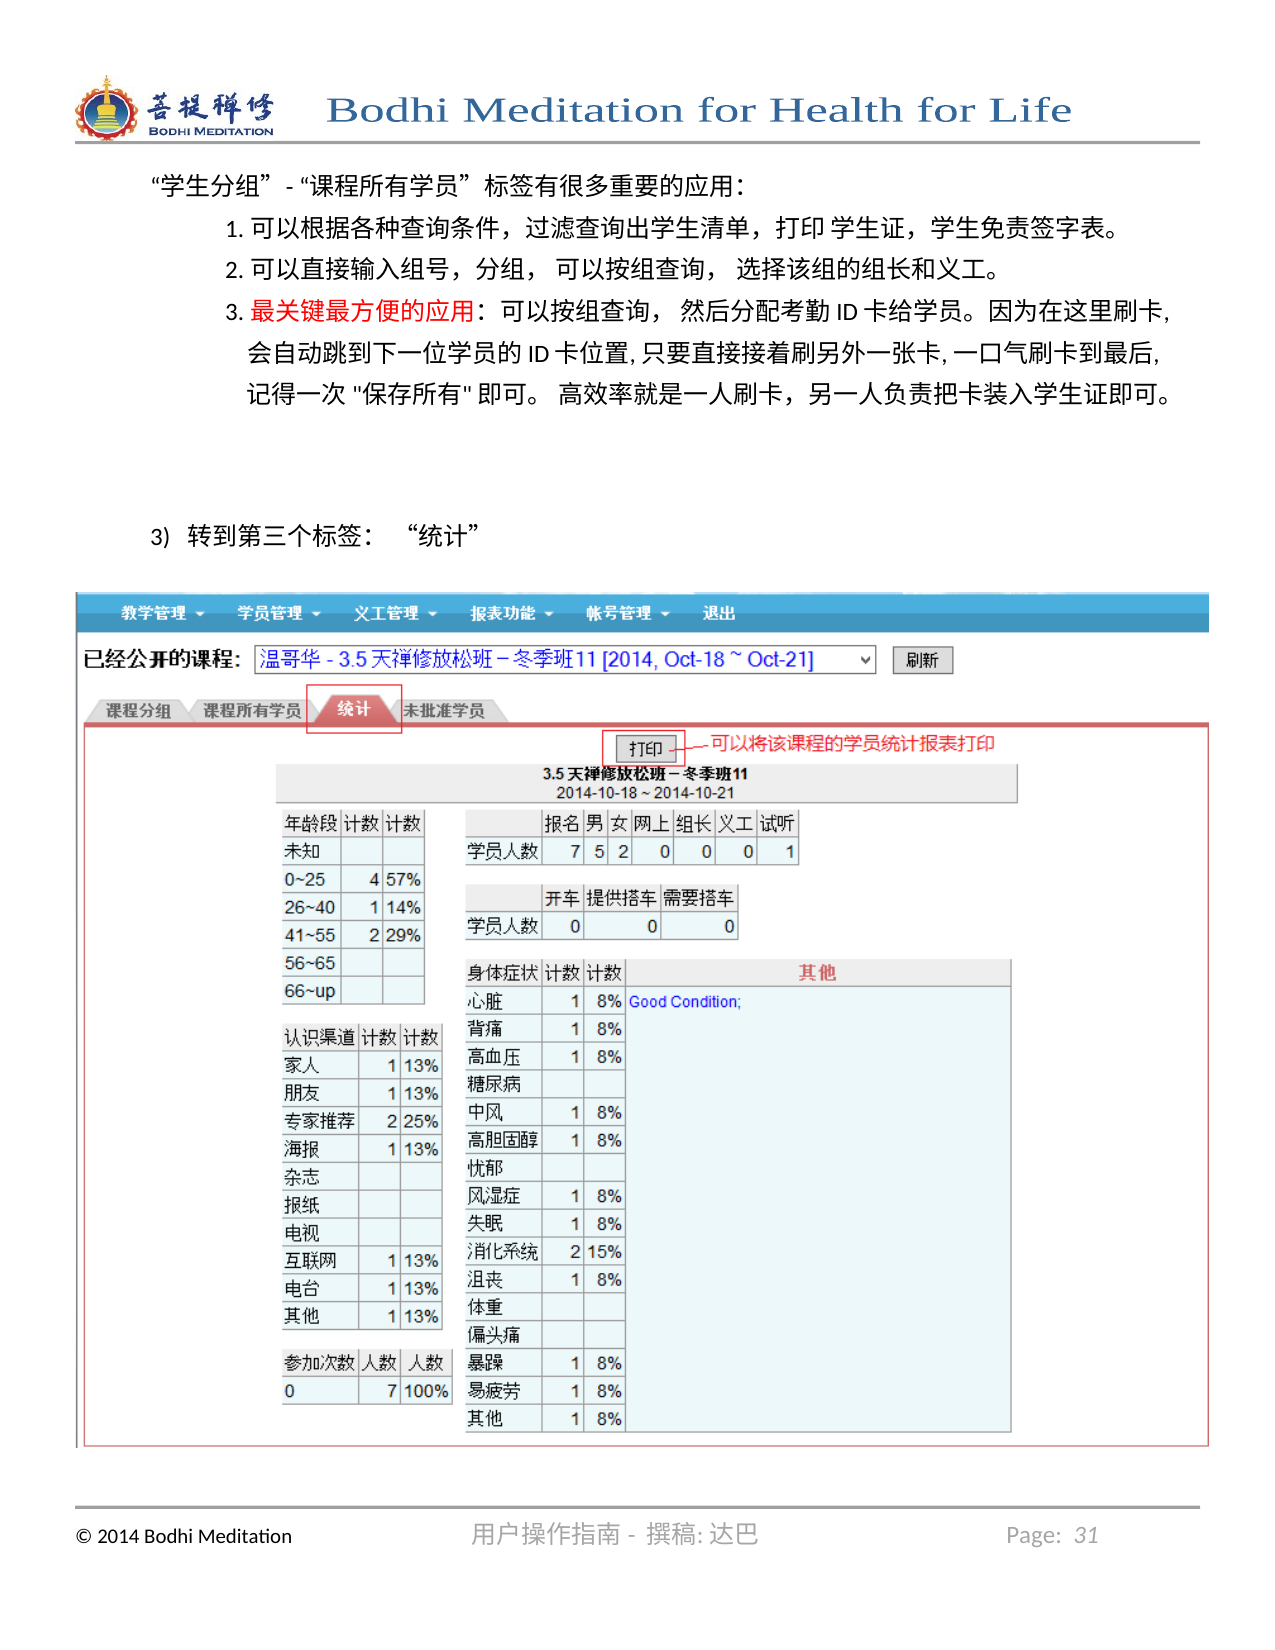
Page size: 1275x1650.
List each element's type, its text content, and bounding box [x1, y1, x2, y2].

list 记得一次 "保存所有" 即可。 高效率就是一人刷卡，另一人负责把卡装入学生证即可。 [150, 375, 1200, 411]
list “学生分组”- “课程所有学员”标签有很多重要的应用： [150, 166, 1200, 203]
picture [75, 75, 274, 141]
list 3. 最关键最方便的应用：可以按组查询， 然后分配考勤 ID 卡给学员。因为在这里刷卡, [150, 291, 1200, 328]
list 1. 可以根据各种查询条件，过滤查询出学生清单，打印 学生证，学生免责签字表。 [150, 208, 1200, 244]
list 会自动跳到下一位学员的ID卡位置, 只要直接接着刷另外一张卡, 一口气刷卡到最后, [150, 333, 1200, 369]
list 转到第三个标签： “统计” [150, 516, 1200, 552]
list 2. 可以直接输入组号，分组， 可以按组查询， 选择该组的组长和义工。 [150, 250, 1200, 286]
picture [75, 592, 1209, 1448]
